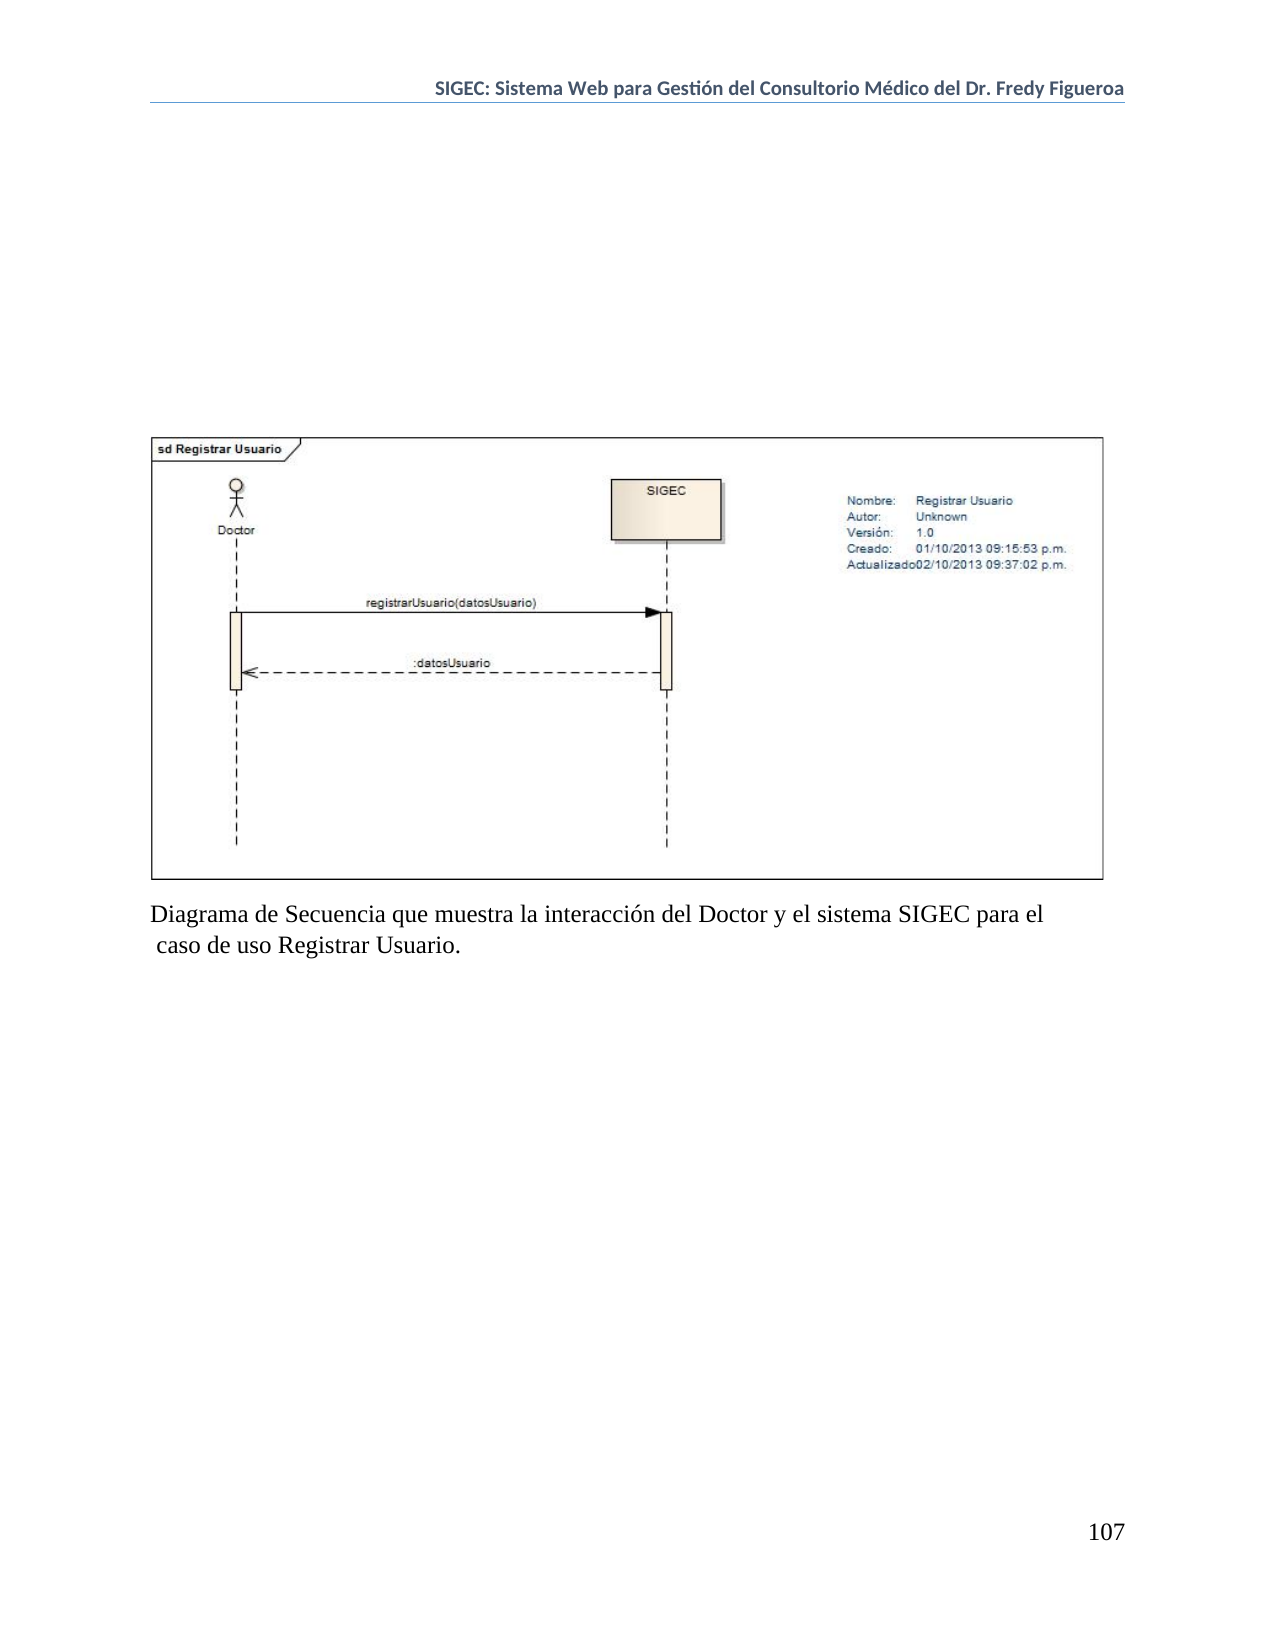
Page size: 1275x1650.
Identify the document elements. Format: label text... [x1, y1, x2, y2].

text caso de uso Registrar Usuario. [150, 930, 1125, 959]
text Diagrama de Secuencia que muestra la interacción del Doctor y el sistema SIGEC para el [150, 899, 1125, 928]
picture [150, 436, 1104, 880]
